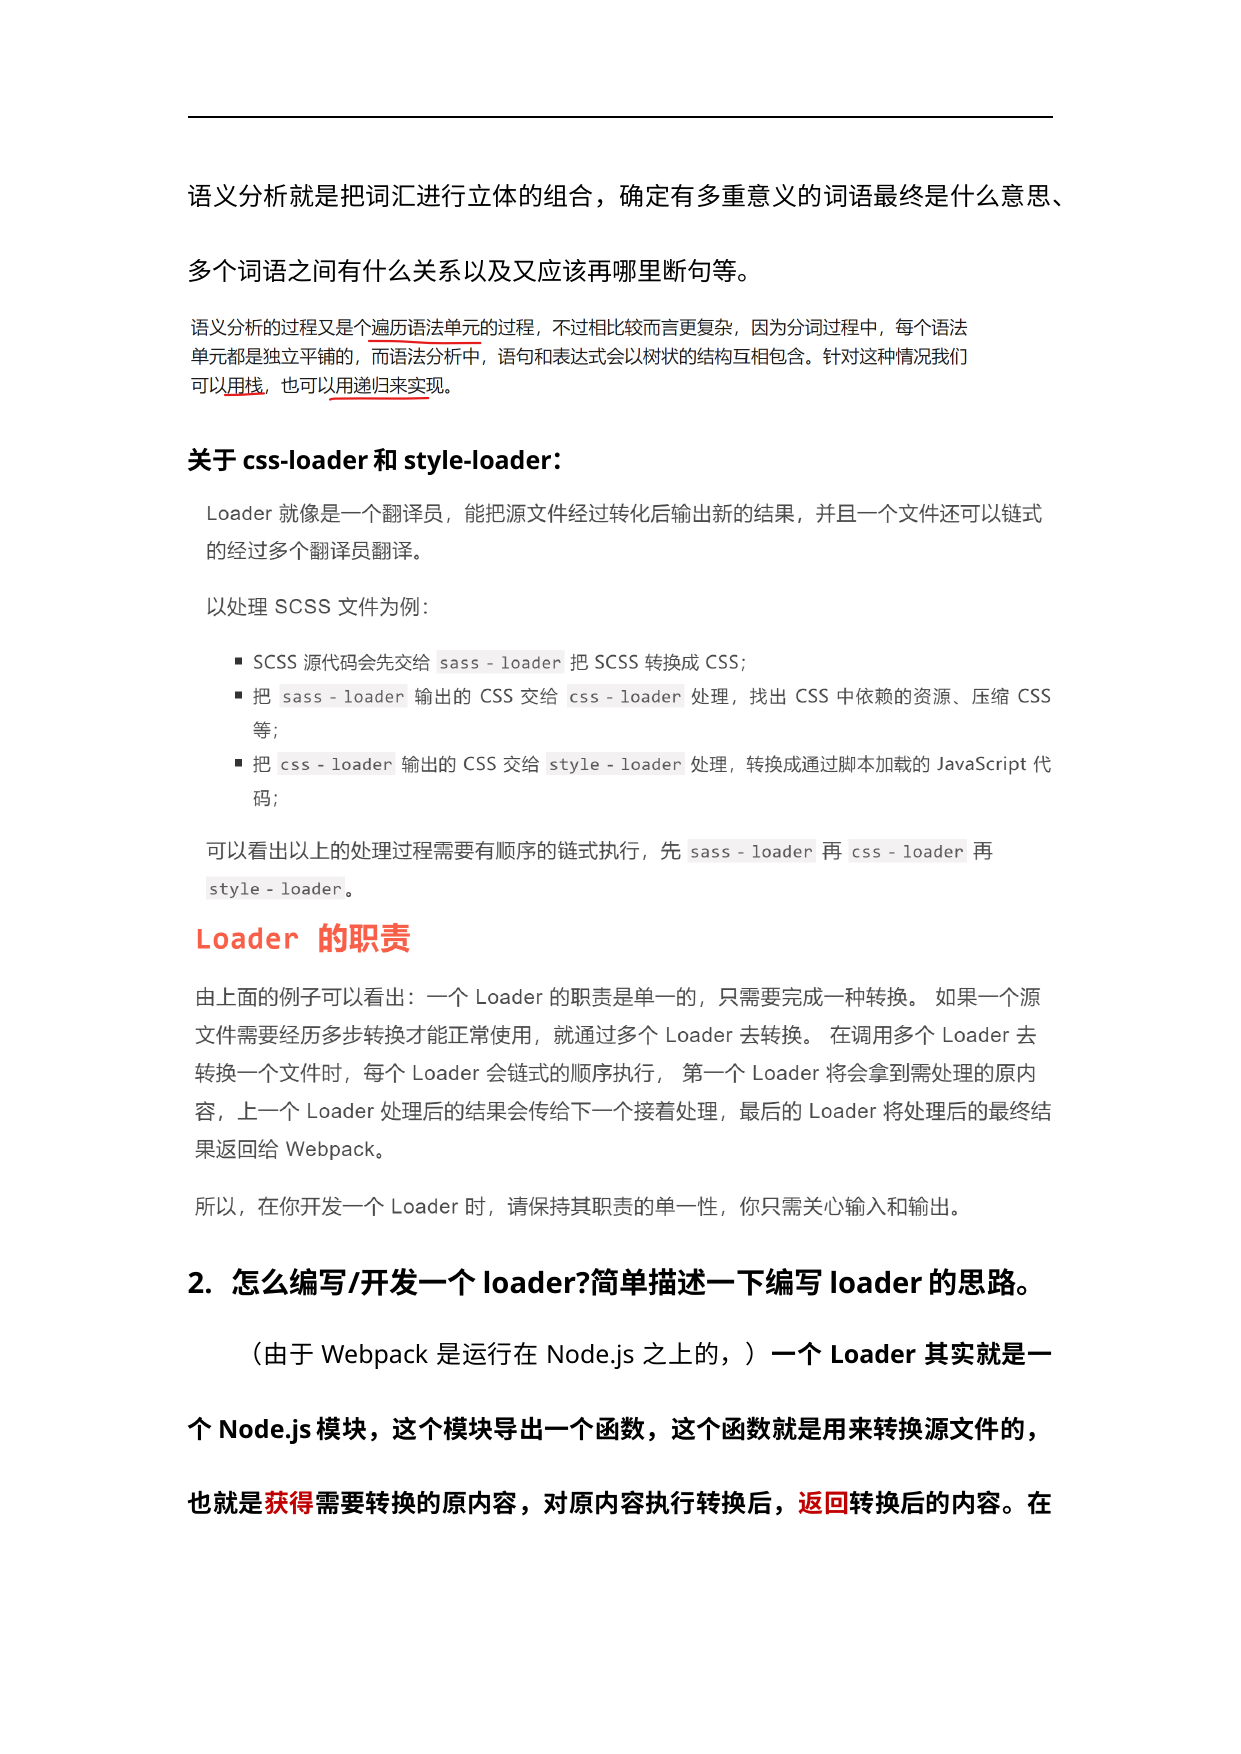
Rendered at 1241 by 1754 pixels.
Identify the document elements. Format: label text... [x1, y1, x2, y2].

picture [187, 491, 1053, 905]
subtitle 怎么编写/开发一个loader?简单描述一下编写loader的思路。 [187, 1249, 1053, 1314]
text 语义分析就是把词汇进行立体的组合，确定有多重意义的词语最终是什么意思、多个词语之间有什么关系以及又应该再哪里断句等。 [187, 162, 1053, 302]
picture [187, 918, 1053, 1225]
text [187, 1320, 1053, 1534]
subtitle 关于css-loader和style-loader： [187, 426, 1053, 491]
picture [187, 307, 970, 404]
